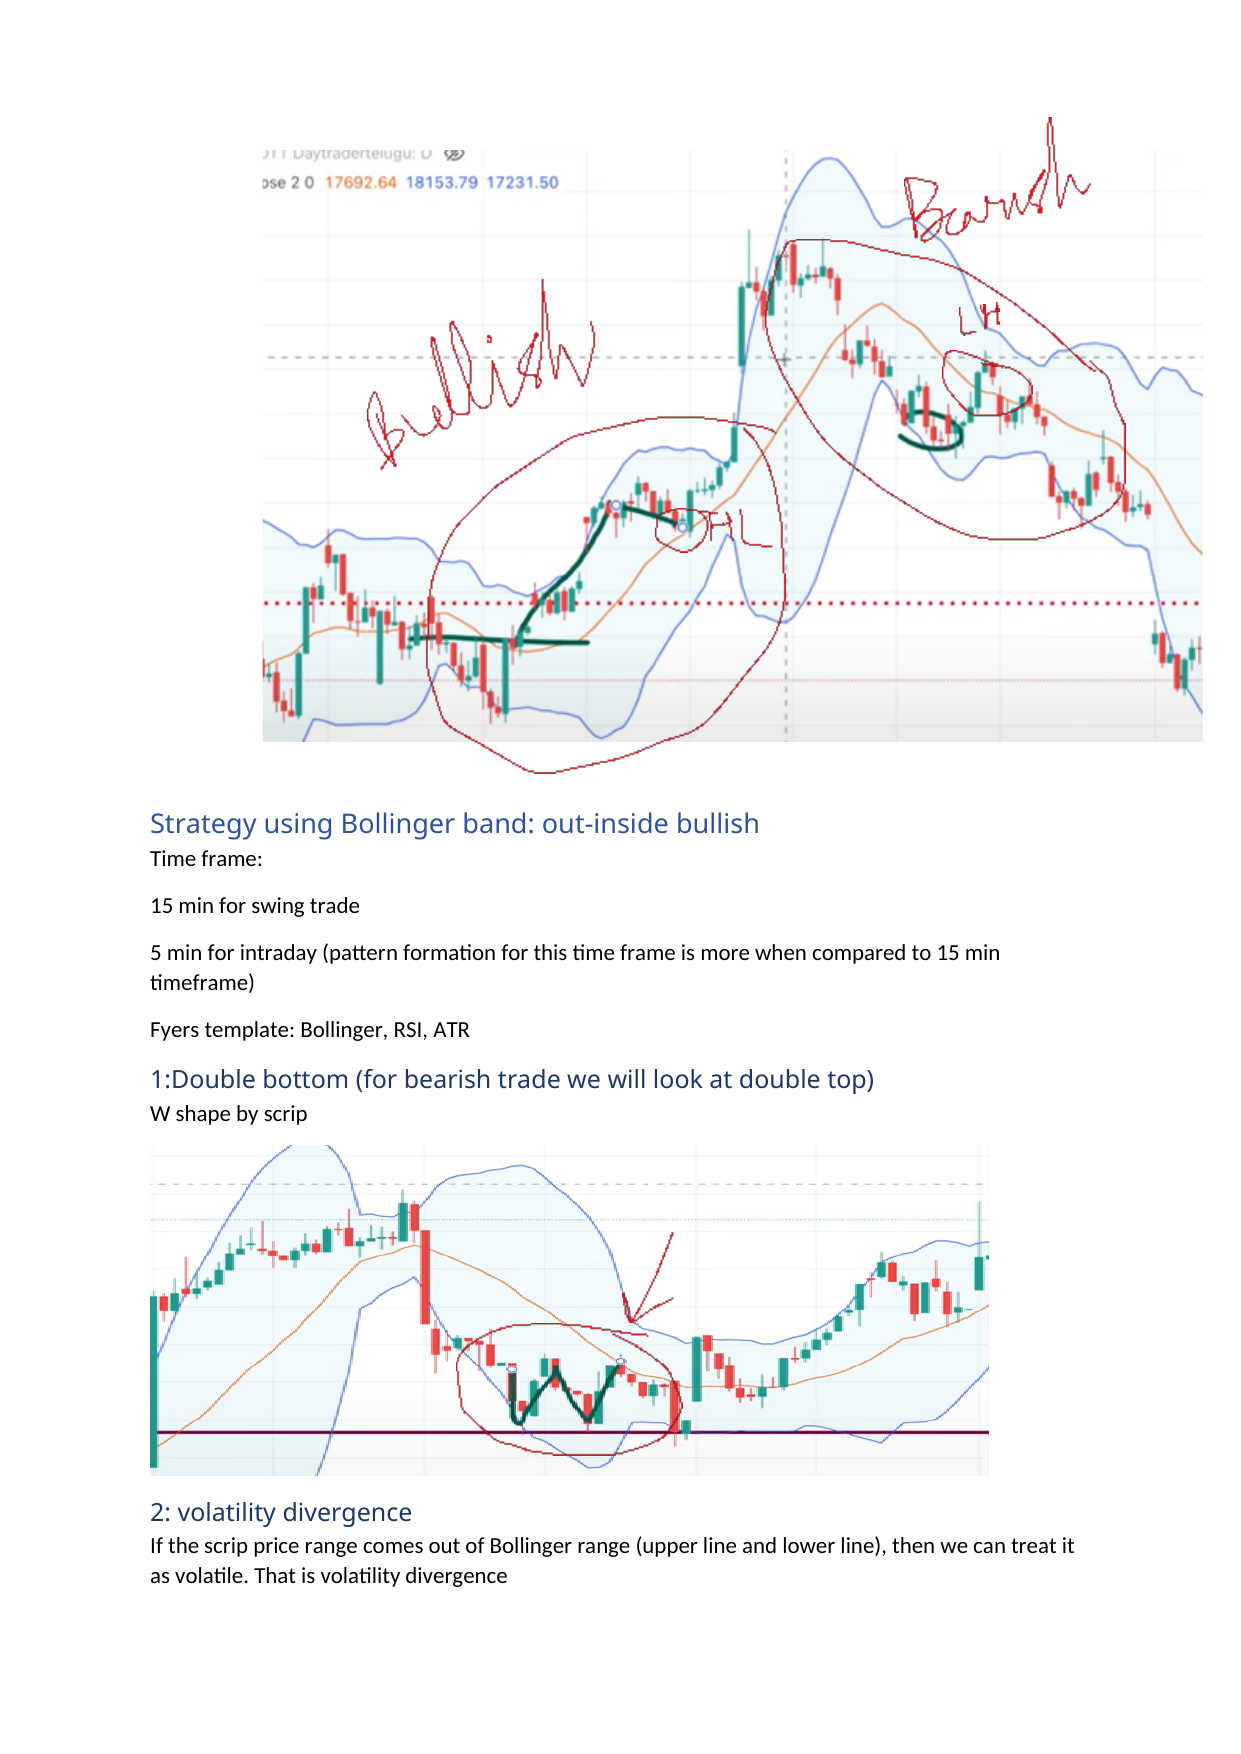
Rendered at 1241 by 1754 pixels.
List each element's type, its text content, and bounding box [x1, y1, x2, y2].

text W shape by scrip [150, 1099, 1090, 1127]
subtitle 1:Double bottom (for bearish trade we will look at double top) [150, 1062, 1090, 1096]
subtitle 2: volatility divergence [150, 1495, 1090, 1529]
picture [150, 1145, 989, 1476]
picture [262, 117, 1203, 774]
text 5 min for intraday (pattern formation for this time frame is more when compared to 15 min timeframe) [150, 938, 1090, 996]
text Fyers template: Bollinger, RSI, ATR [150, 1015, 1090, 1043]
text If the scrip price range comes out of Bollinger range (upper line and lower line), then we can treat it as volatile. That is volatility divergence [150, 1531, 1090, 1590]
subtitle Strategy using Bollinger band: out-inside bullish [150, 804, 1090, 841]
text 15 min for swing trade [150, 891, 1090, 919]
text Time frame: [150, 844, 1090, 872]
